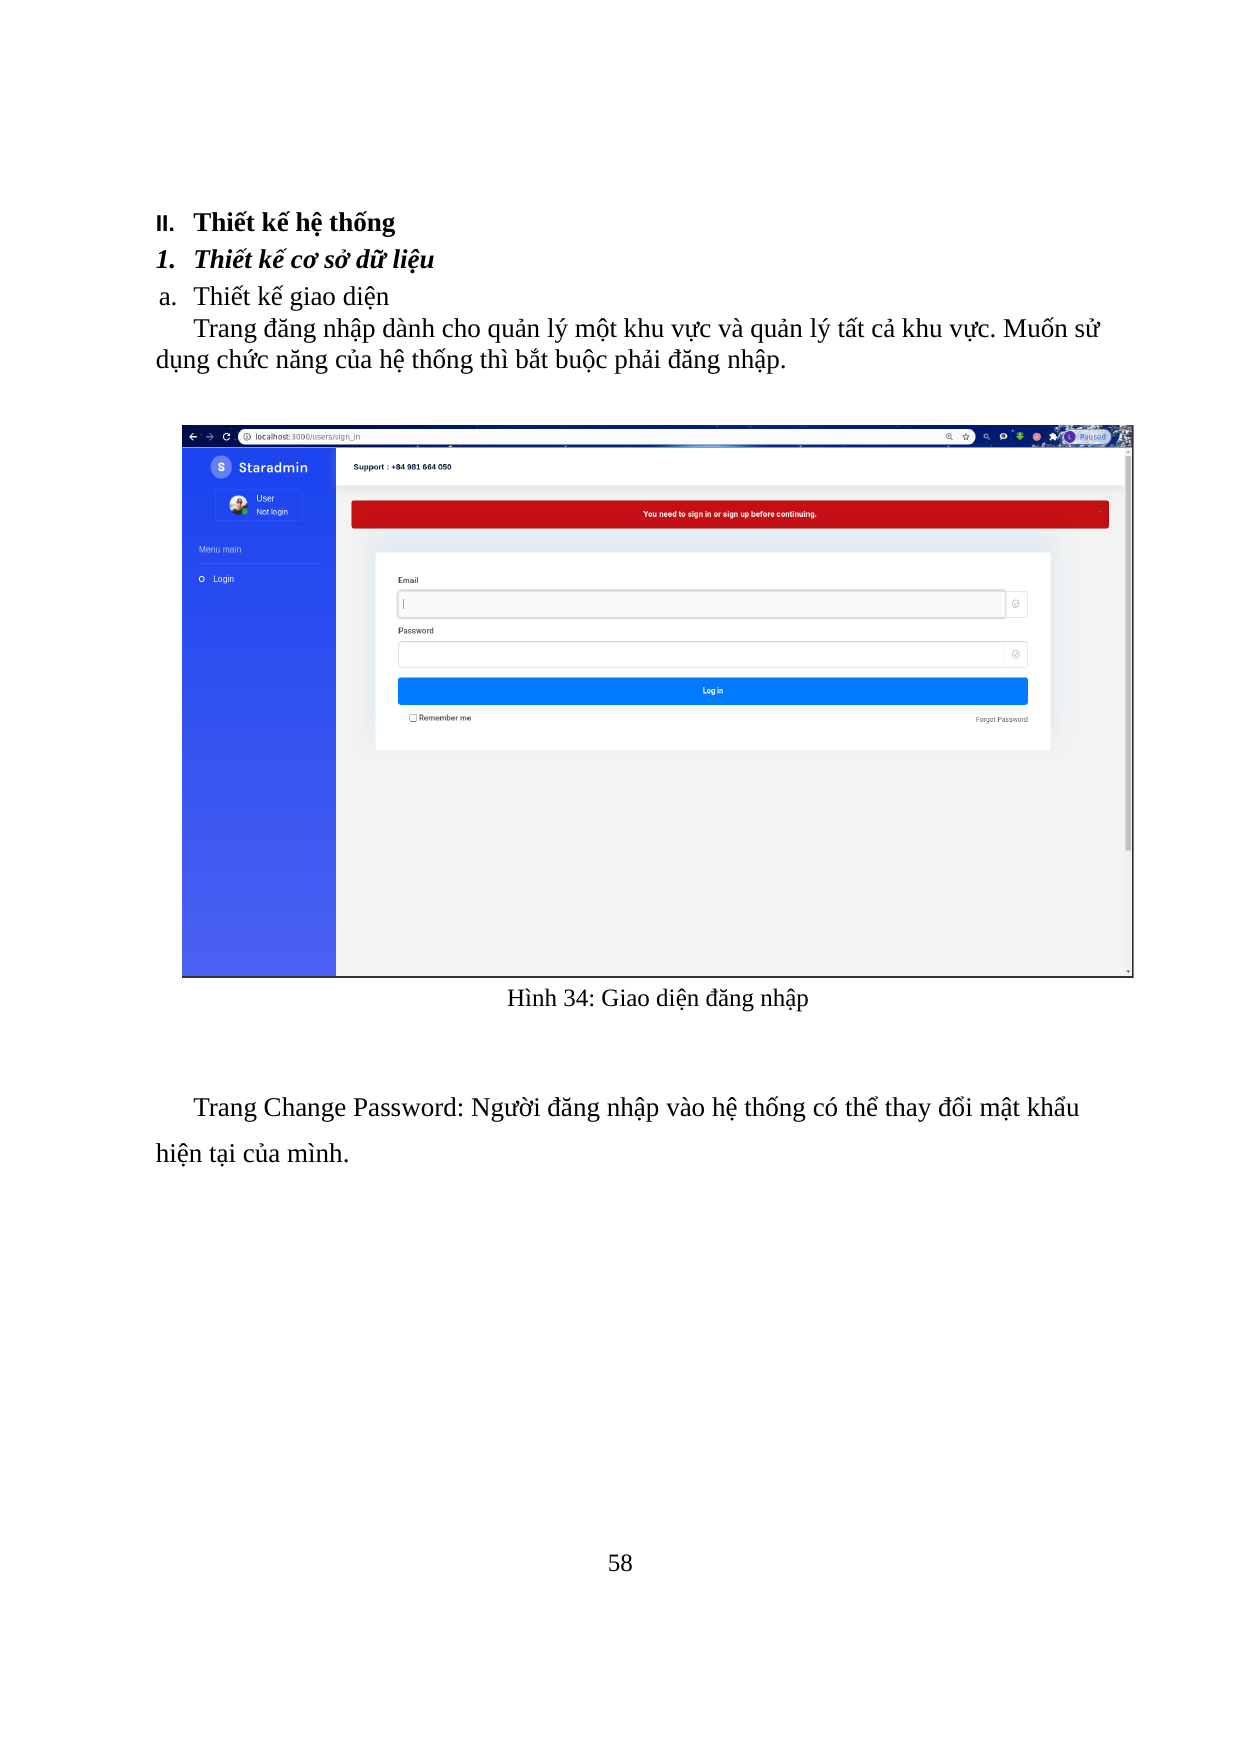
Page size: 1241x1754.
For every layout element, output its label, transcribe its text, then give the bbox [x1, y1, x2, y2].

picture [182, 425, 1134, 978]
text Trang đăng nhập dành cho quản lý một khu vực và quản lý tất cả khu vực. Muốn sử dụng chức năng của hệ thống thì bắt buộc phải đăng nhập. [156, 312, 1122, 374]
text Trang Change Password: Người đăng nhập vào hệ thống có thể thay đổi mật khẩu hiện tại của mình. [156, 1091, 1122, 1169]
text a. Thiết kế giao diện [118, 281, 1122, 312]
subtitle 1. Thiết kế cơ sở dữ liệu [156, 243, 1122, 274]
subtitle II. Thiết kế hệ thống [156, 206, 1122, 237]
